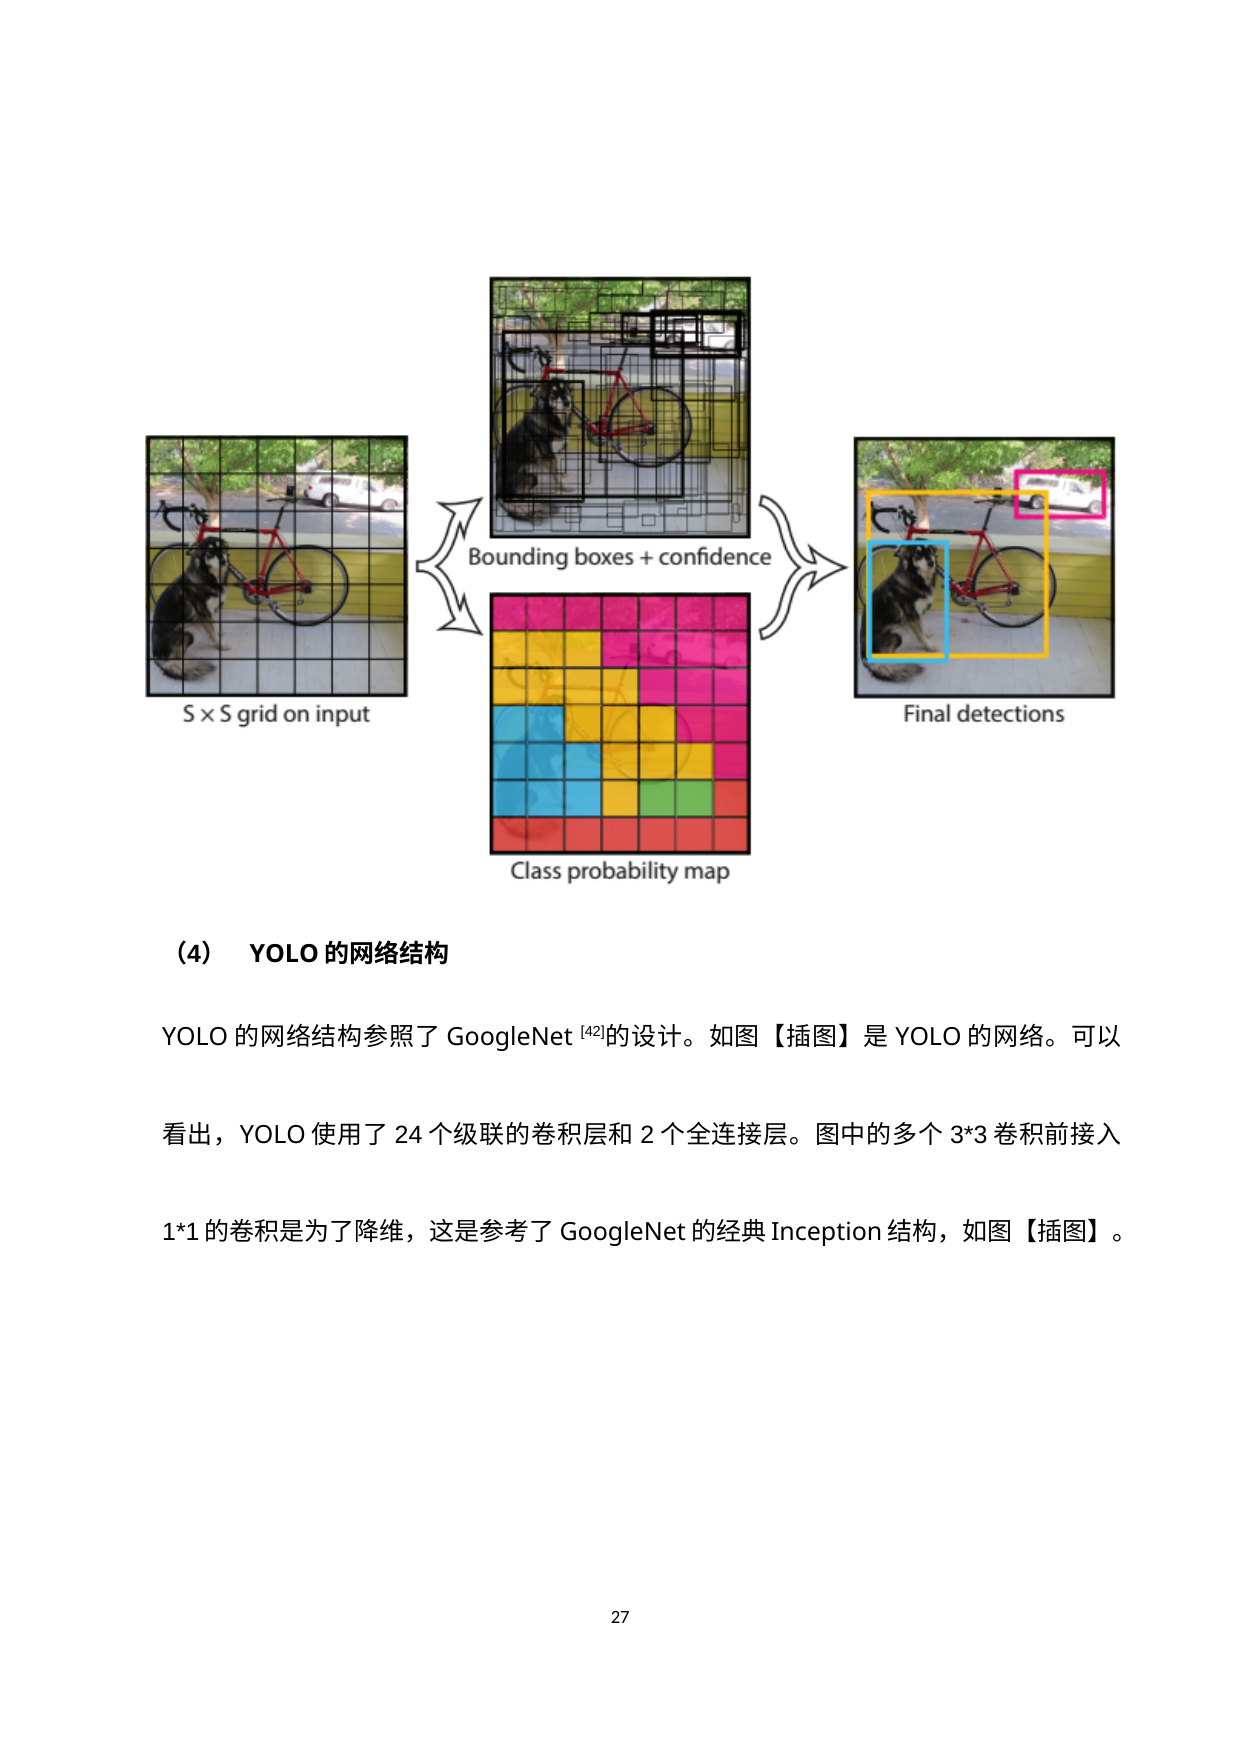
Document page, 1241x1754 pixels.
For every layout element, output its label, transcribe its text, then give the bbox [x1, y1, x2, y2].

list YOLO的网络结构 [162, 919, 1122, 984]
text YOLO的网络结构参照了GoogleNet [42]的设计。如图【插图】是YOLO的网络。可以看出，YOLO使用了24个级联的卷积层和2个全连接层。图中的多个3*3卷积前接入1*1的卷积是为了降维，这是参考了GoogleNet的经典Inception结构，如图【插图】。 [162, 1002, 1122, 1262]
picture [138, 255, 1143, 902]
